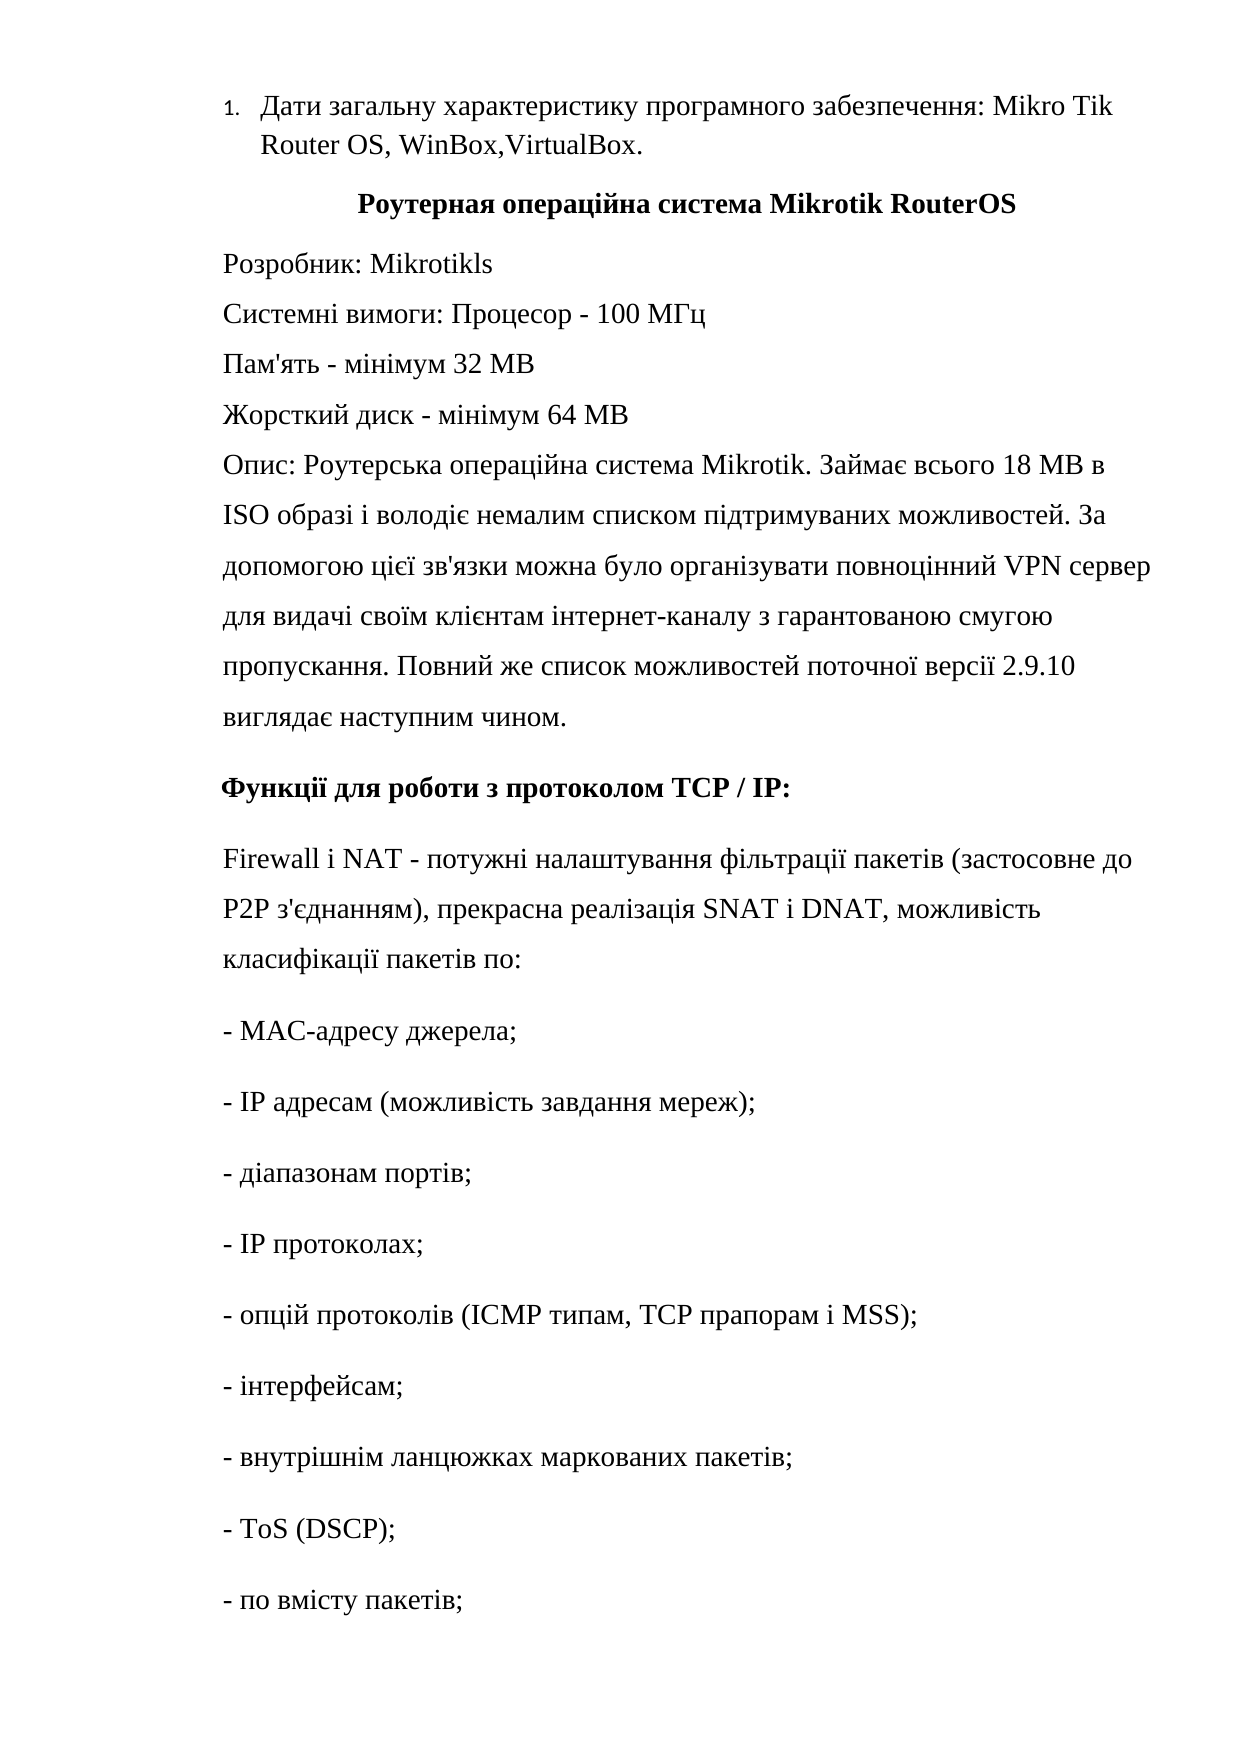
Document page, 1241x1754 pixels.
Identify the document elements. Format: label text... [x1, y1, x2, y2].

text - IP протоколах; [223, 1226, 1152, 1260]
text Розробник: Mikrotikls [223, 246, 1152, 279]
text Пам'ять - мінімум 32 MB [223, 346, 1152, 380]
text - MAC-адресу джерела; [223, 1013, 1152, 1046]
text Жорсткий диск - мінімум 64 MB [223, 397, 1152, 430]
text - ToS (DSCP); [223, 1511, 1152, 1544]
text Функції для роботи з протоколом TCP / IP: [148, 770, 1152, 803]
text Опис: Роутерська операційна система Mikrotik. Займає всього 18 MB в ISO образі і володіє немалим списком підтримуваних можливостей. За допомогою цієї зв'язки можна було організувати повноцінний VPN сервер для видачі своїм клієнтам інтернет-каналу з гарантованою смугою пропускання. Повний же список можливостей поточної версії 2.9.10 виглядає наступним чином. [223, 447, 1152, 732]
text - інтерфейсам; [223, 1368, 1152, 1402]
text Firewall і NAT - потужні налаштування фільтрації пакетів (застосовне до P2P з'єднанням), прекрасна реалізація SNAT і DNAT, можливість класифікації пакетів по: [223, 841, 1152, 975]
text - внутрішнім ланцюжках маркованих пакетів; [223, 1439, 1152, 1473]
text - опцій протоколів (ICMP типам, TCP прапорам і MSS); [223, 1297, 1152, 1331]
text - IP адресам (можливість завдання мереж); [223, 1084, 1152, 1117]
list Дати загальну характеристику програмного забезпечення: Mikro Tik Router OS, WinBox,VirtualBox. [223, 88, 1152, 161]
text - по вмісту пакетів; [223, 1582, 1152, 1615]
text Системні вимоги: Процесор - 100 МГц [223, 296, 1152, 330]
text - діапазонам портів; [223, 1155, 1152, 1188]
text Роутерная операційна система Mikrotik RouterOS [223, 186, 1152, 220]
